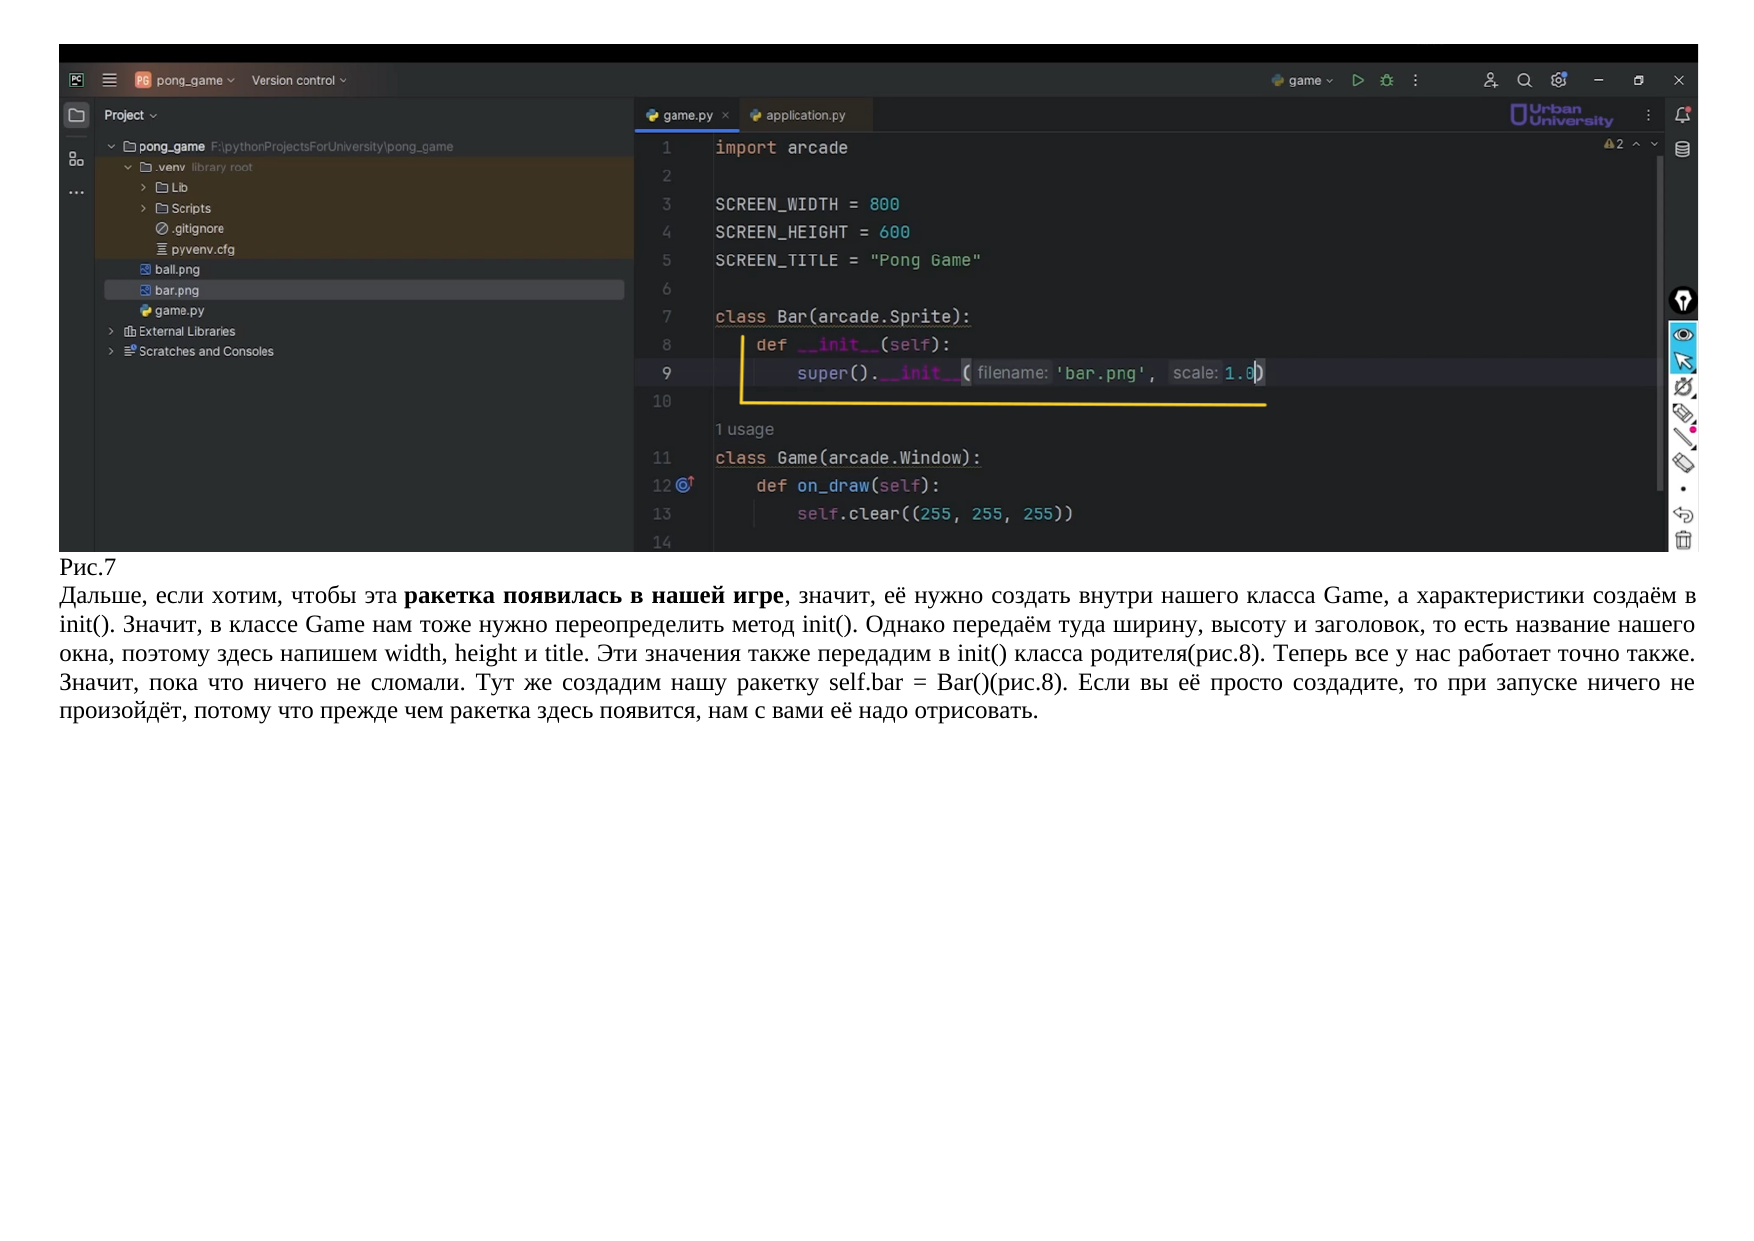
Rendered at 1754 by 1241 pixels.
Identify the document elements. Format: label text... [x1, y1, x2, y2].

text Дальше, если хотим, чтобы эта ракетка появилась в нашей игре, значит, её нужно создать внутри нашего класса Game, а характеристики создаём в init(). Значит, в классе Game нам тоже нужно переопределить метод init(). Однако передаём туда ширину, высоту и заголовок, то есть название нашего окна, поэтому здесь напишем width, height и title. Эти значения также передадим в init() класса родителя(рис.8). Теперь все у нас работает точно также. Значит, пока что ничего не сломали. Тут же создадим нашу ракетку self.bar = Bar()(рис.8). Если вы её просто создадите, то при запуске ничего не произойдёт, потому что прежде чем ракетка здесь появится, нам с вами её надо отрисовать. [59, 580, 1698, 724]
picture [59, 44, 1699, 552]
text Рис.7 [59, 552, 1698, 580]
